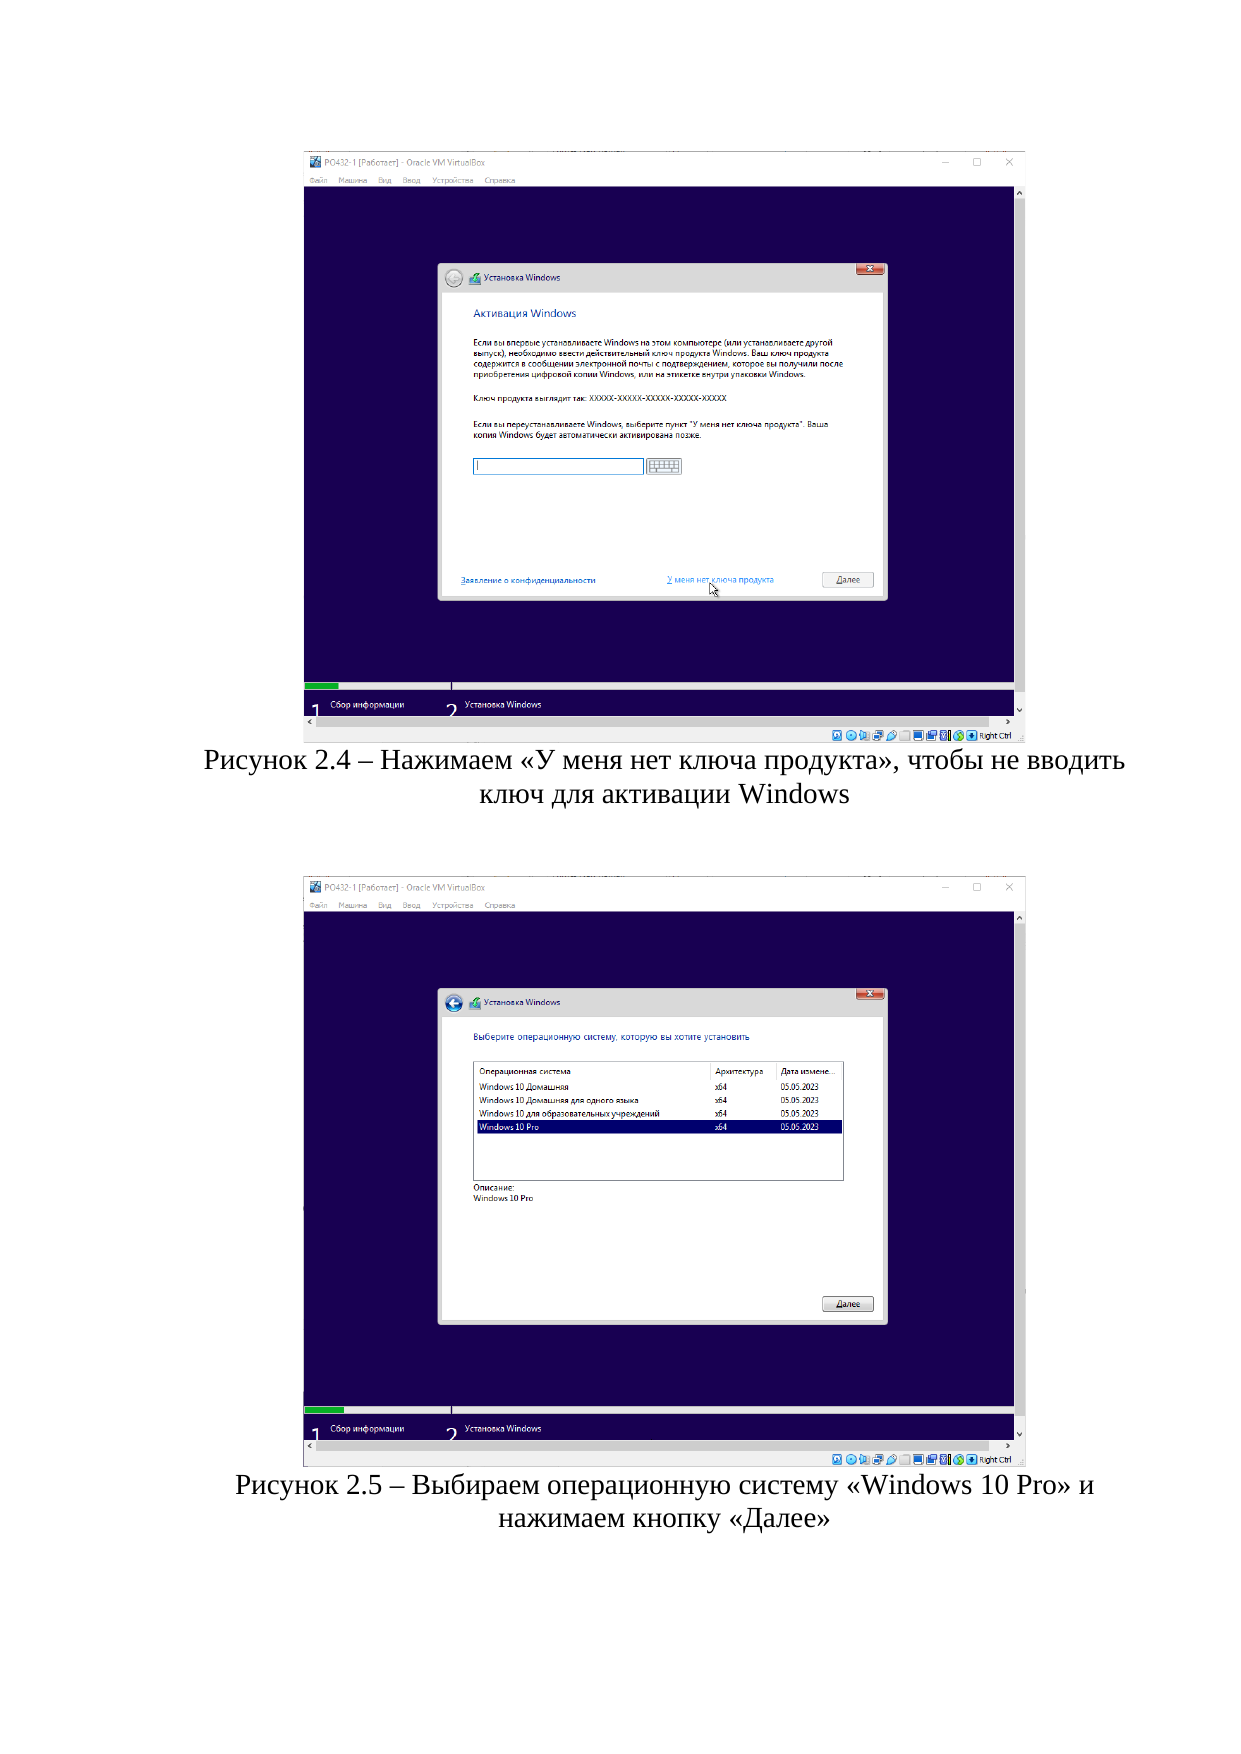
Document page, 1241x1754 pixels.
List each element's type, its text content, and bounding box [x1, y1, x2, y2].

picture [303, 151, 1026, 743]
picture [303, 876, 1026, 1467]
